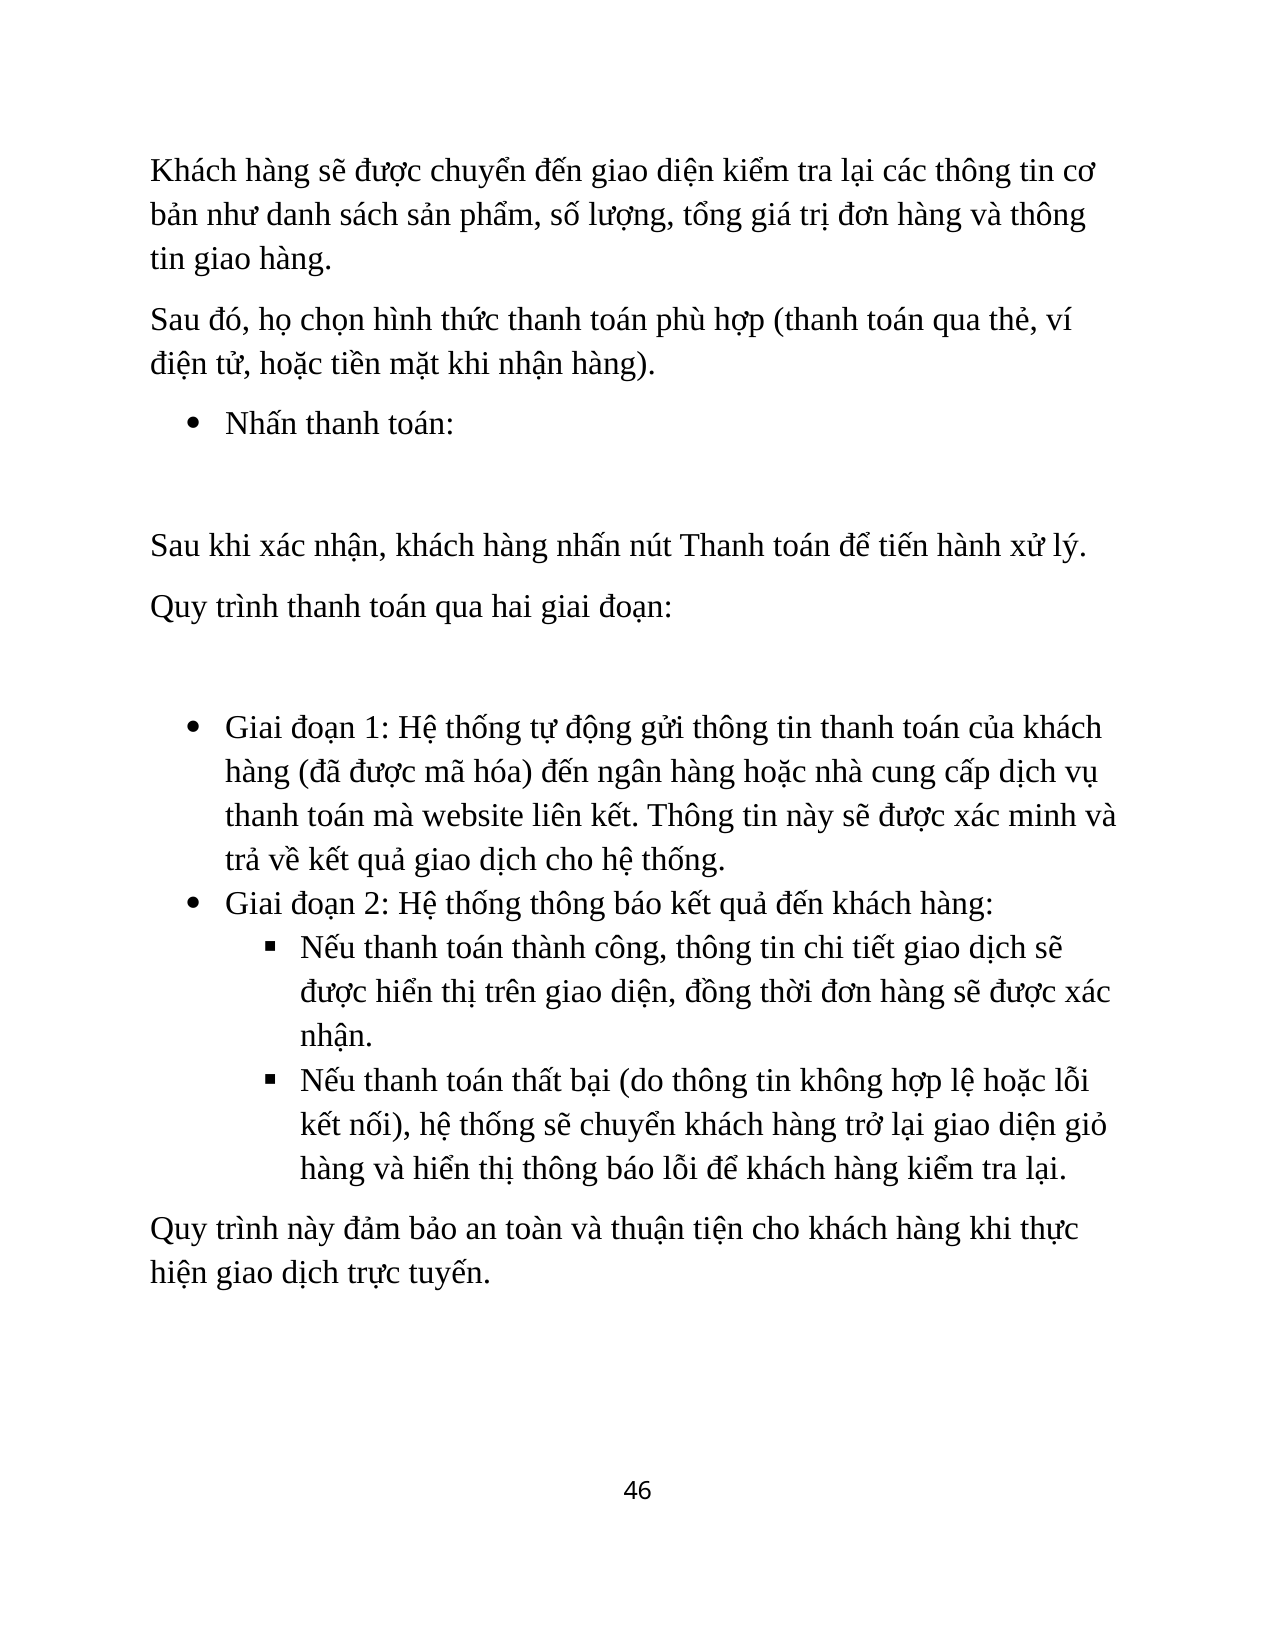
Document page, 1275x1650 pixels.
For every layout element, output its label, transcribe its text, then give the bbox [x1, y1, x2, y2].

list Nếu thanh toán thành công, thông tin chi tiết giao dịch sẽ được hiển thị trên giao diện, đồng thời đơn hàng sẽ được xác nhận. [262, 928, 1125, 1054]
text Sau đó, họ chọn hình thức thanh toán phù hợp (thanh toán qua thẻ, ví điện tử, hoặc tiền mặt khi nhận hàng). [150, 299, 1125, 381]
text Khách hàng sẽ được chuyển đến giao diện kiểm tra lại các thông tin cơ bản như danh sách sản phẩm, số lượng, tổng giá trị đơn hàng và thông tin giao hàng. [150, 150, 1125, 276]
list Nếu thanh toán thất bại (do thông tin không hợp lệ hoặc lỗi kết nối), hệ thống sẽ chuyển khách hàng trở lại giao diện giỏ hàng và hiển thị thông báo lỗi để khách hàng kiểm tra lại. [262, 1060, 1125, 1186]
list Giai đoạn 2: Hệ thống thông báo kết quả đến khách hàng: [187, 883, 1125, 922]
list Nhấn thanh toán: [187, 404, 1125, 442]
list Giai đoạn 1: Hệ thống tự động gửi thông tin thanh toán của khách hàng (đã được mã hóa) đến ngân hàng hoặc nhà cung cấp dịch vụ thanh toán mà website liên kết. Thông tin này sẽ được xác minh và trả về kết quả giao dịch cho hệ thống. [187, 707, 1125, 878]
text Quy trình thanh toán qua hai giai đoạn: [150, 586, 1125, 624]
text Quy trình này đảm bảo an toàn và thuận tiện cho khách hàng khi thực hiện giao dịch trực tuyến. [150, 1209, 1125, 1291]
text Sau khi xác nhận, khách hàng nhấn nút Thanh toán để tiến hành xử lý. [150, 525, 1125, 563]
